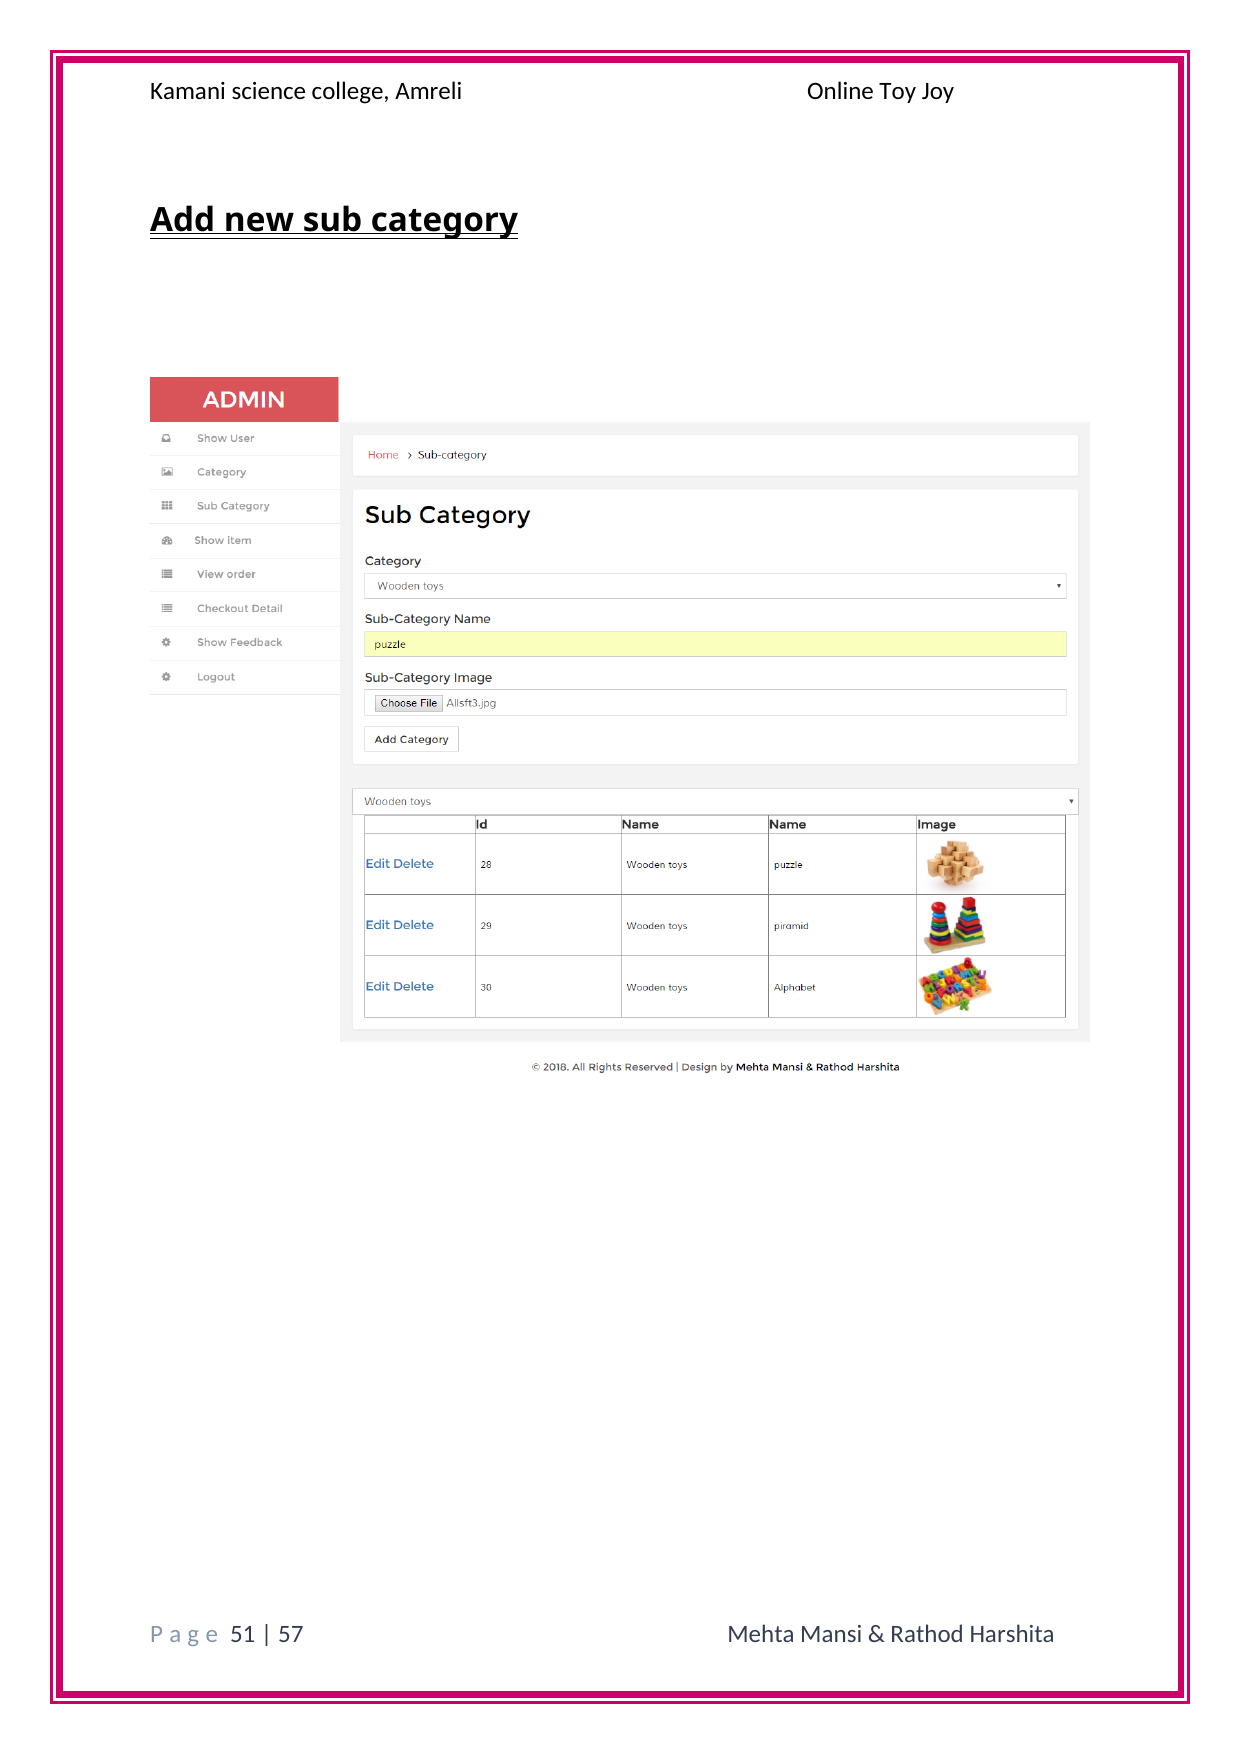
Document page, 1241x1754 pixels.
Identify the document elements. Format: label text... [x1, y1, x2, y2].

picture [150, 377, 1091, 1093]
text Add new sub category [150, 195, 1090, 241]
